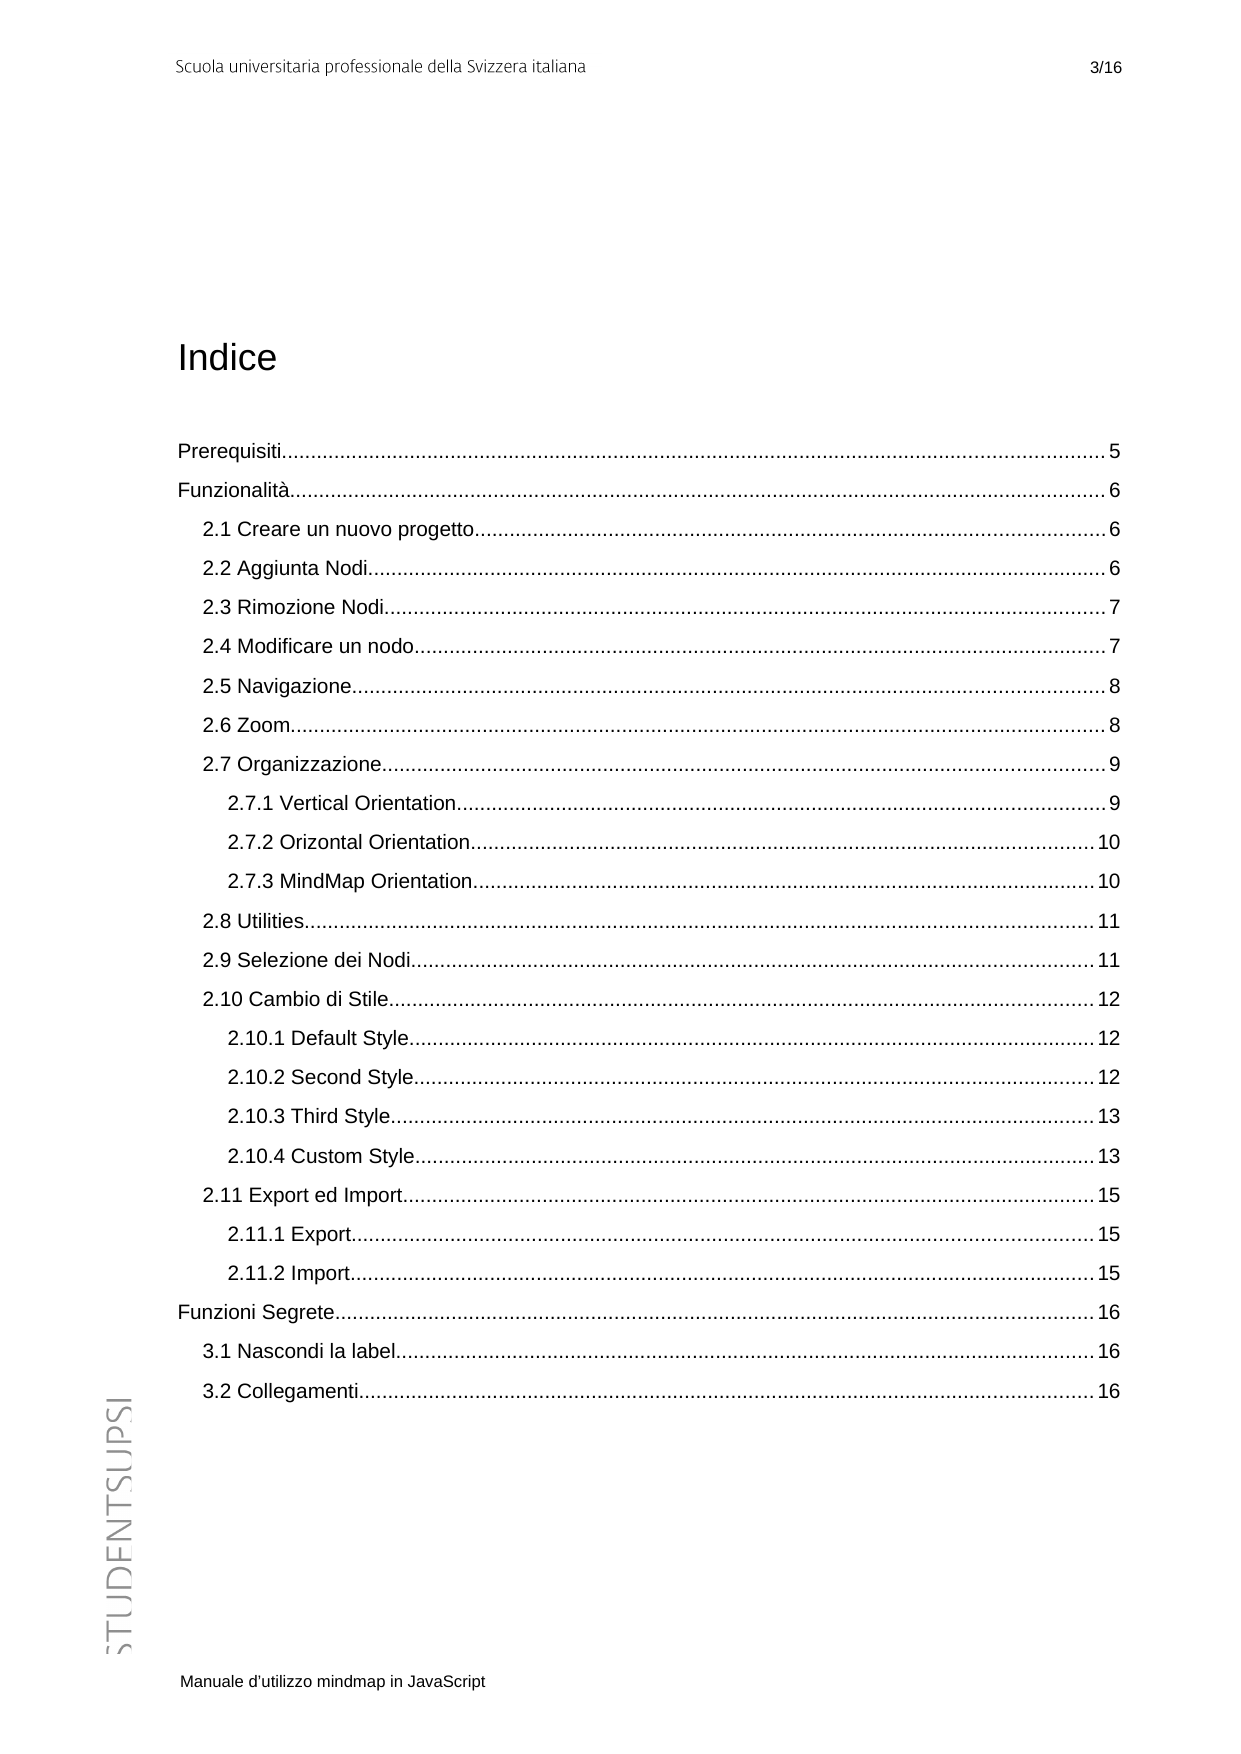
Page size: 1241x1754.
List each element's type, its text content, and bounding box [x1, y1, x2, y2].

picture [168, 53, 602, 80]
text 2.5 Navigazione 8 [202, 673, 1122, 697]
text 2.10.1 Default Style 12 [227, 1026, 1122, 1050]
text 2.1 Creare un nuovo progetto 6 [202, 517, 1122, 541]
text 2.11 Export ed Import 15 [202, 1183, 1122, 1207]
picture [106, 1399, 132, 1654]
text 2.4 Modificare un nodo 7 [202, 634, 1122, 658]
text 2.11.2 Import 15 [227, 1261, 1122, 1285]
text 2.7 Organizzazione 9 [202, 752, 1122, 776]
text 2.10.4 Custom Style 13 [227, 1143, 1122, 1167]
text 3.2 Collegamenti 16 [202, 1378, 1122, 1402]
text Indice [177, 335, 1122, 378]
text 2.8 Utilities 11 [202, 908, 1122, 932]
text 2.7.1 Vertical Orientation 9 [227, 791, 1122, 815]
text 2.2 Aggiunta Nodi 6 [202, 556, 1122, 580]
text Funzioni Segrete 16 [177, 1300, 1122, 1324]
text 2.6 Zoom 8 [202, 713, 1122, 737]
text 2.7.3 MindMap Orientation 10 [227, 869, 1122, 893]
text 2.10 Cambio di Stile 12 [202, 987, 1122, 1011]
text 2.7.2 Orizontal Orientation 10 [227, 830, 1122, 854]
text 2.10.3 Third Style 13 [227, 1104, 1122, 1128]
text 3.1 Nascondi la label 16 [202, 1339, 1122, 1363]
text 2.3 Rimozione Nodi 7 [202, 595, 1122, 619]
text Funzionalità 6 [177, 478, 1122, 502]
text Prerequisiti 5 [177, 438, 1122, 462]
text 2.11.1 Export 15 [227, 1222, 1122, 1246]
text 2.9 Selezione dei Nodi 11 [202, 948, 1122, 972]
text 2.10.2 Second Style 12 [227, 1065, 1122, 1089]
